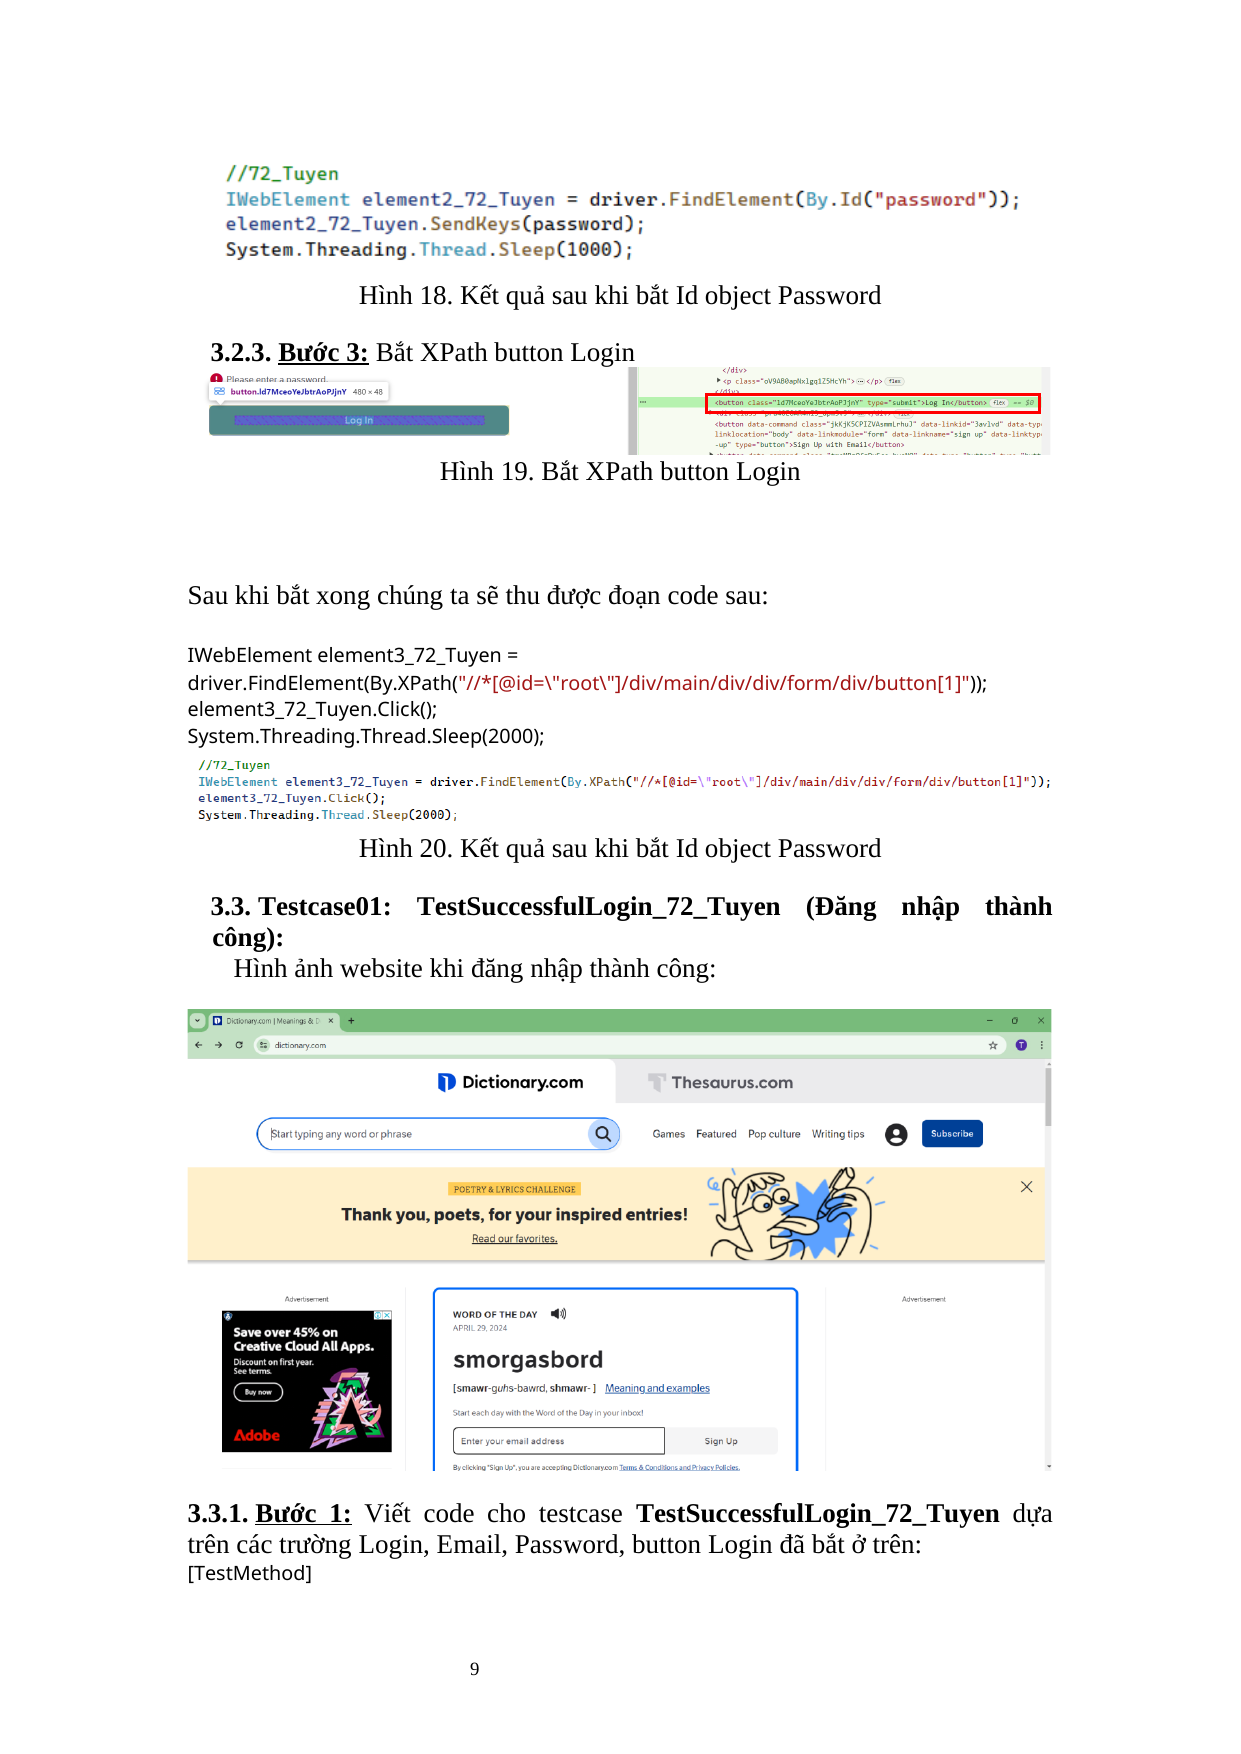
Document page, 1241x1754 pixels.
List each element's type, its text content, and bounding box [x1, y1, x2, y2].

text Hình 18. Kết quả sau khi bắt Id object Password [187, 279, 1053, 310]
subtitle Hình ảnh website khi đăng nhập thành công: [233, 952, 1053, 983]
text element3_72_Tuyen.Click(); [187, 696, 1053, 723]
text IWebElement element3_72_Tuyen = driver.FindElement(By.XPath("//*[@id=\"root\"]/div/main/div/div/form/div/button[1]")); [187, 642, 1053, 696]
subtitle Bước 1: Viết code cho testcase TestSuccessfulLogin_72_Tuyen dựa trên các trường Login, Email, Password, button Login đã bắt ở trên: [187, 1497, 1053, 1559]
picture [187, 749, 1052, 833]
text Hình 19. Bắt XPath button Login [187, 455, 1053, 486]
picture [187, 150, 1053, 279]
subtitle Bước 3: Bắt XPath button Login [210, 336, 1053, 367]
text System.Threading.Thread.Sleep(2000); [187, 723, 1053, 750]
text Hình 20. Kết quả sau khi bắt Id object Password [187, 832, 1053, 863]
text Sau khi bắt xong chúng ta sẽ thu được đoạn code sau: [187, 579, 1053, 611]
text [TestMethod] [187, 1559, 1053, 1586]
picture [187, 1009, 1052, 1471]
subtitle Testcase01: TestSuccessfulLogin_72_Tuyen (Đăng nhập thành công): [210, 890, 1053, 952]
picture [187, 367, 1051, 455]
